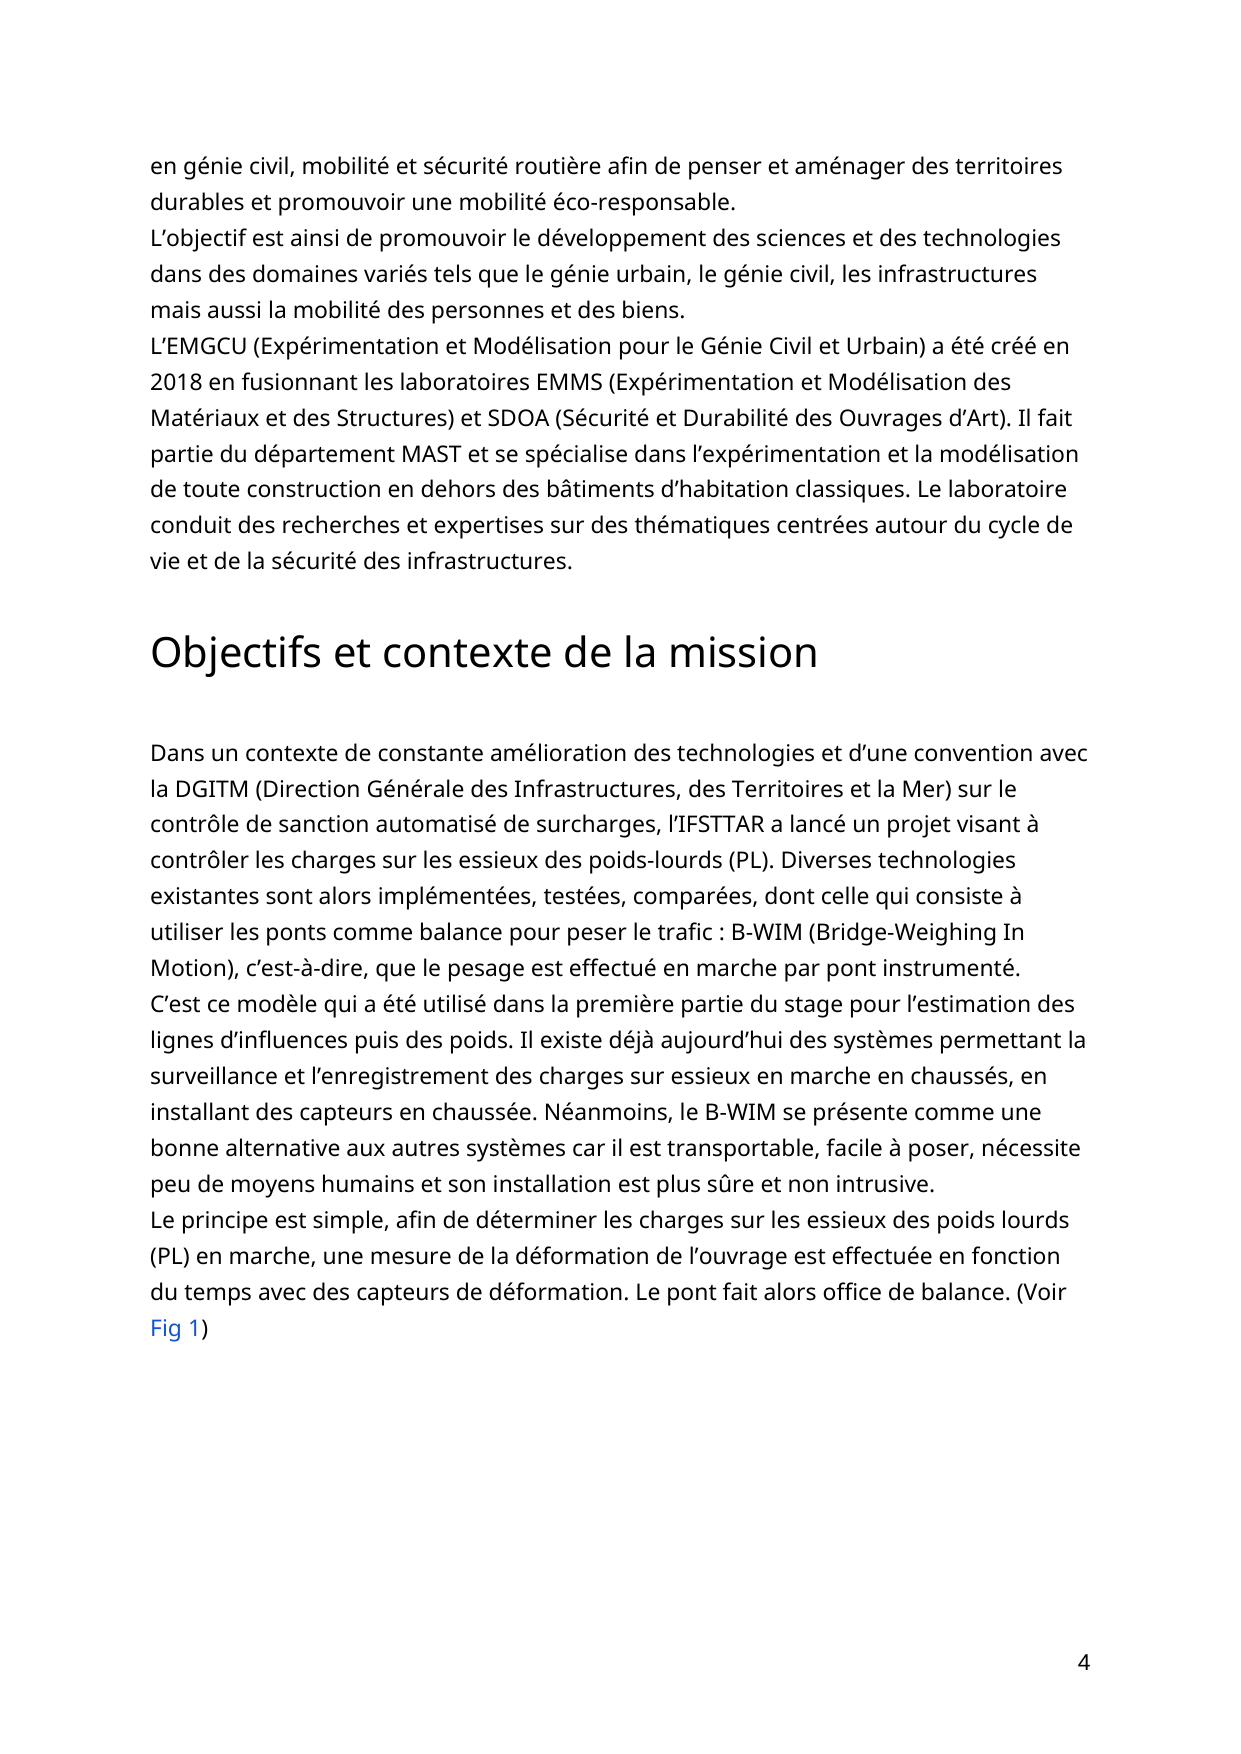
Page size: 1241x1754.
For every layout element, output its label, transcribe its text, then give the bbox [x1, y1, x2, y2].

text Le principe est simple, afin de déterminer les charges sur les essieux des poids lourds (PL) en marche, une mesure de la déformation de l’ouvrage est effectuée en fonction du temps avec des capteurs de déformation. Le pont fait alors office de balance. (Voir Fig 1) [150, 1204, 1090, 1343]
text L’EMGCU (Expérimentation et Modélisation pour le Génie Civil et Urbain) a été créé en 2018 en fusionnant les laboratoires EMMS (Expérimentation et Modélisation des Matériaux et des Structures) et SDOA (Sécurité et Durabilité des Ouvrages d’Art). Il fait partie du département MAST et se spécialise dans l’expérimentation et la modélisation de toute construction en dehors des bâtiments d’habitation classiques. Le laboratoire conduit des recherches et expertises sur des thématiques centrées autour du cycle de vie et de la sécurité des infrastructures. [150, 330, 1090, 577]
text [150, 150, 1090, 217]
text C’est ce modèle qui a été utilisé dans la première partie du stage pour l’estimation des lignes d’influences puis des poids. Il existe déjà aujourd’hui des systèmes permettant la surveillance et l’enregistrement des charges sur essieux en marche en chaussés, en installant des capteurs en chaussée. Néanmoins, le B-WIM se présente comme une bonne alternative aux autres systèmes car il est transportable, facile à poser, nécessite peu de moyens humains et son installation est plus sûre et non intrusive. [150, 988, 1090, 1199]
text Dans un contexte de constante amélioration des technologies et d’une convention avec la DGITM (Direction Générale des Infrastructures, des Territoires et la Mer) sur le contrôle de sanction automatisé de surcharges, l’IFSTTAR a lancé un projet visant à contrôler les charges sur les essieux des poids-lourds (PL). Diverses technologies existantes sont alors implémentées, testées, comparées, dont celle qui consiste à utiliser les ponts comme balance pour peser le trafic : B-WIM (Bridge-Weighing In Motion), c’est-à-dire, que le pesage est effectué en marche par pont instrumenté. [150, 737, 1090, 983]
text L’objectif est ainsi de promouvoir le développement des sciences et des technologies dans des domaines variés tels que le génie urbain, le génie civil, les infrastructures mais aussi la mobilité des personnes et des biens. [150, 222, 1090, 325]
subtitle Objectifs et contexte de la mission [150, 623, 1090, 680]
